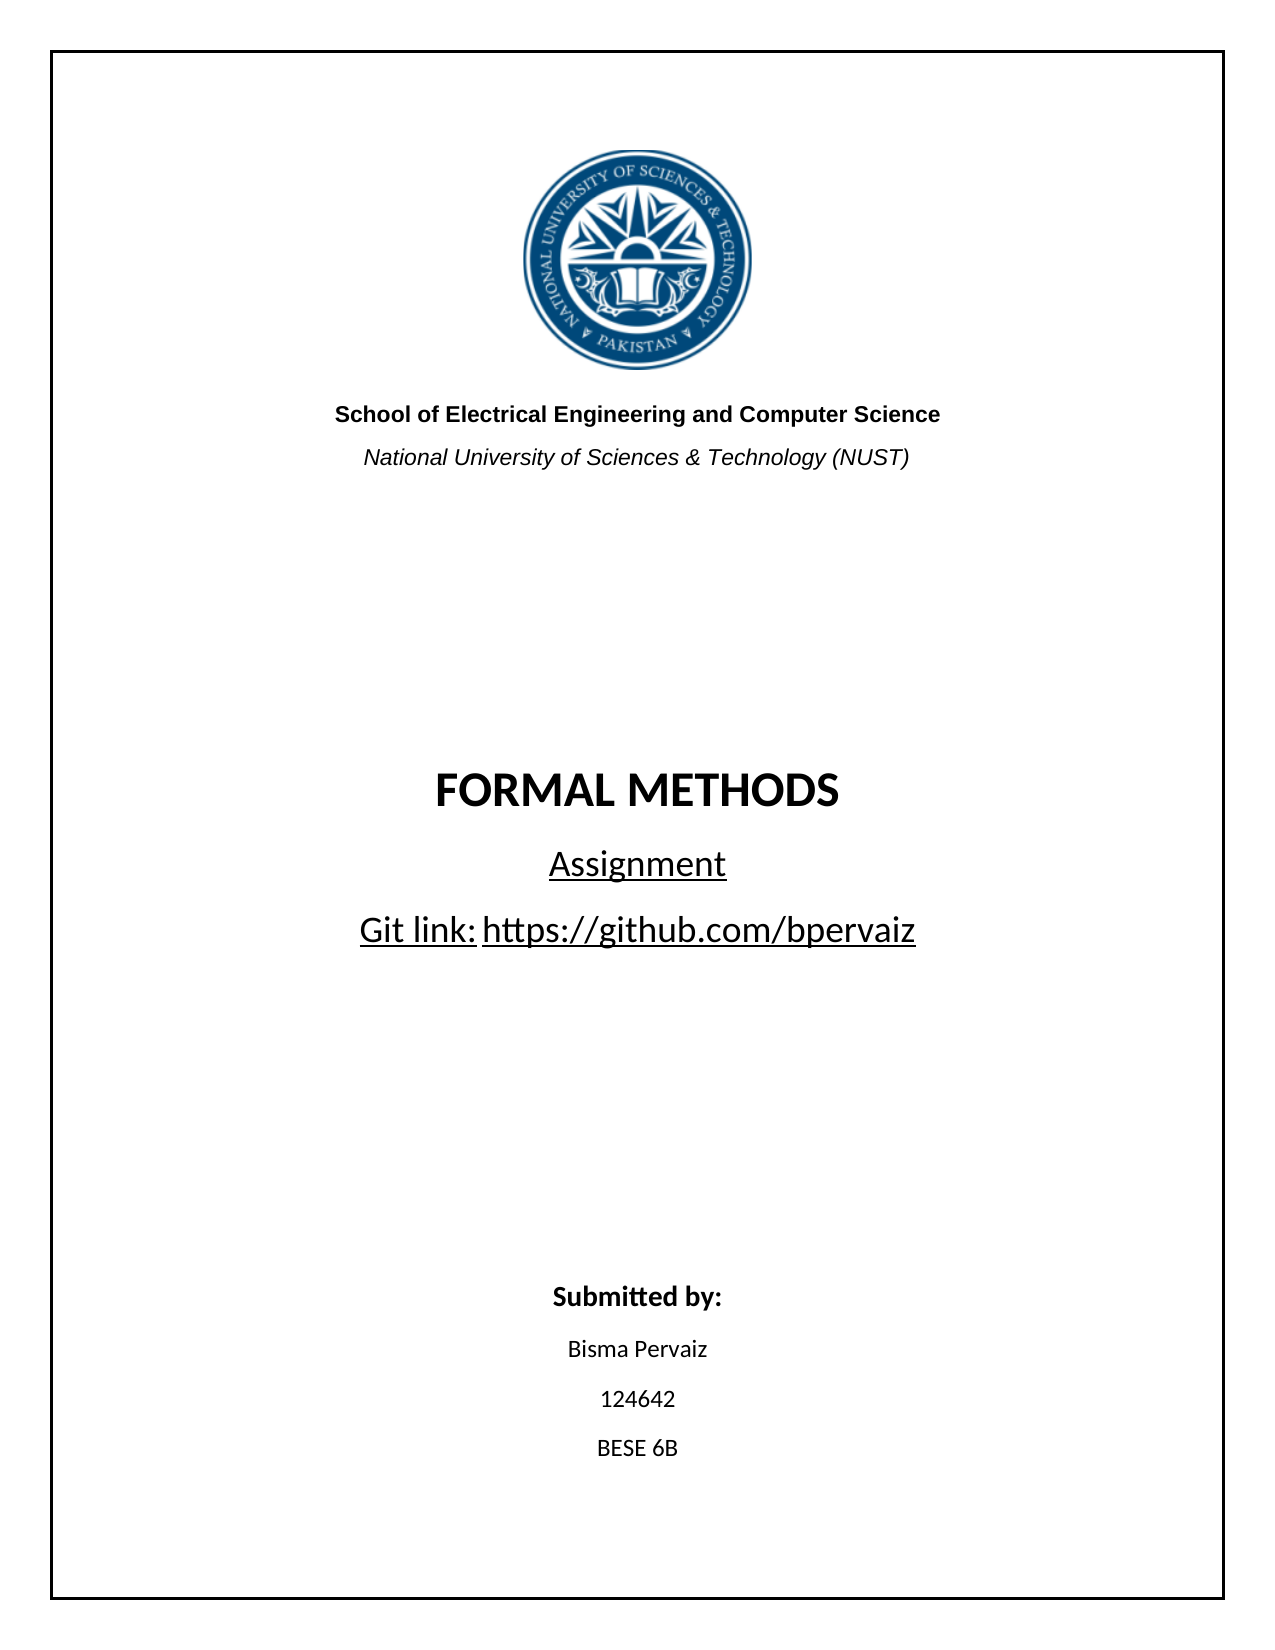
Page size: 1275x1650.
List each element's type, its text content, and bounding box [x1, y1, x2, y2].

picture [523, 150, 752, 370]
text FORMAL METHODS [150, 757, 1125, 818]
text BESE 6B [150, 1433, 1125, 1463]
text Assignment [150, 840, 1125, 886]
text Bisma Pervaiz [150, 1333, 1125, 1364]
text Git link: https://github.com/bpervaiz [150, 906, 1125, 952]
text National University of Sciences & Technology (NUST) [150, 443, 1125, 470]
text Submitted by: [150, 1278, 1125, 1314]
text School of Electrical Engineering and Computer Science [150, 401, 1125, 427]
text 124642 [150, 1383, 1125, 1413]
